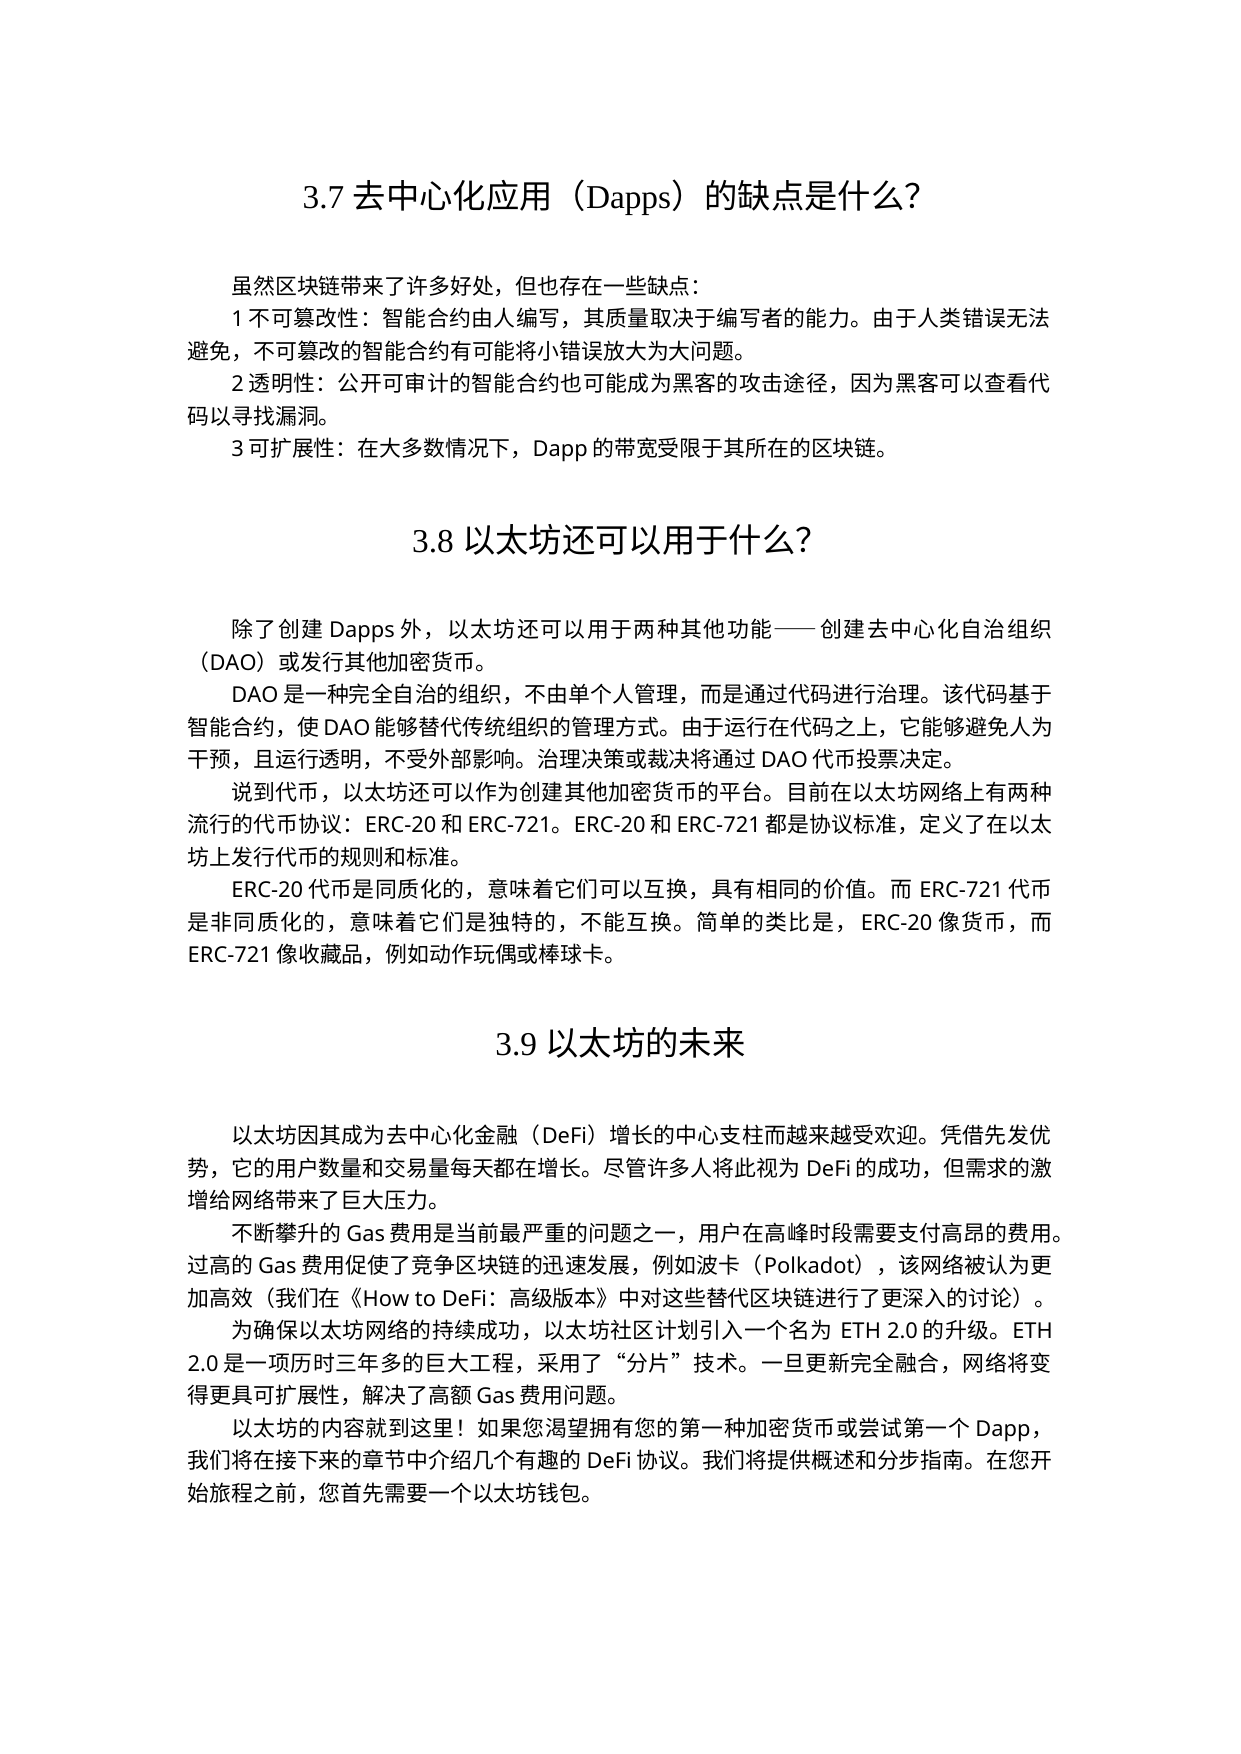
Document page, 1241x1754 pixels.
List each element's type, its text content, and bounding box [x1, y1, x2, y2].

text ERC-20代币是同质化的，意味着它们可以互换，具有相同的价值。而ERC-721代币是非同质化的，意味着它们是独特的，不能互换。简单的类比是，ERC-20像货币，而ERC-721像收藏品，例如动作玩偶或棒球卡。 [187, 872, 1053, 969]
text 以太坊因其成为去中心化金融（DeFi）增长的中心支柱而越来越受欢迎。凭借先发优势，它的用户数量和交易量每天都在增长。尽管许多人将此视为DeFi的成功，但需求的激增给网络带来了巨大压力。 [187, 1118, 1053, 1215]
text 2透明性：公开可审计的智能合约也可能成为黑客的攻击途径，因为黑客可以查看代码以寻找漏洞。 [187, 366, 1053, 431]
text 说到代币，以太坊还可以作为创建其他加密货币的平台。目前在以太坊网络上有两种流行的代币协议：ERC-20和ERC-721。ERC-20和ERC-721都是协议标准，定义了在以太坊上发行代币的规则和标准。 [187, 774, 1053, 872]
text 为确保以太坊网络的持续成功，以太坊社区计划引入一个名为ETH 2.0的升级。ETH 2.0是一项历时三年多的巨大工程，采用了“分片”技术。一旦更新完全融合，网络将变得更具可扩展性，解决了高额Gas费用问题。 [187, 1313, 1053, 1410]
text 除了创建Dapps外，以太坊还可以用于两种其他功能——创建去中心化自治组织（DAO）或发行其他加密货币。 [187, 612, 1053, 677]
text 不断攀升的Gas费用是当前最严重的问题之一，用户在高峰时段需要支付高昂的费用。过高的Gas费用促使了竞争区块链的迅速发展，例如波卡（Polkadot），该网络被认为更加高效（我们在《How to DeFi：高级版本》中对这些替代区块链进行了更深入的讨论）。 [187, 1215, 1053, 1313]
subtitle 3.8 以太坊还可以用于什么？ [187, 505, 1053, 570]
subtitle 3.9 以太坊的未来 [187, 1011, 1053, 1076]
text DAO是一种完全自治的组织，不由单个人管理，而是通过代码进行治理。该代码基于智能合约，使DAO能够替代传统组织的管理方式。由于运行在代码之上，它能够避免人为干预，且运行透明，不受外部影响。治理决策或裁决将通过DAO代币投票决定。 [187, 677, 1053, 774]
subtitle 3.7 去中心化应用（Dapps）的缺点是什么？ [187, 162, 1053, 227]
text 虽然区块链带来了许多好处，但也存在一些缺点： [187, 269, 1053, 301]
text 1不可篡改性：智能合约由人编写，其质量取决于编写者的能力。由于人类错误无法避免，不可篡改的智能合约有可能将小错误放大为大问题。 [187, 301, 1053, 366]
text 3可扩展性：在大多数情况下，Dapp的带宽受限于其所在的区块链。 [187, 431, 1053, 464]
text 以太坊的内容就到这里！如果您渴望拥有您的第一种加密货币或尝试第一个Dapp，我们将在接下来的章节中介绍几个有趣的DeFi协议。我们将提供概述和分步指南。在您开始旅程之前，您首先需要一个以太坊钱包。 [187, 1410, 1053, 1508]
